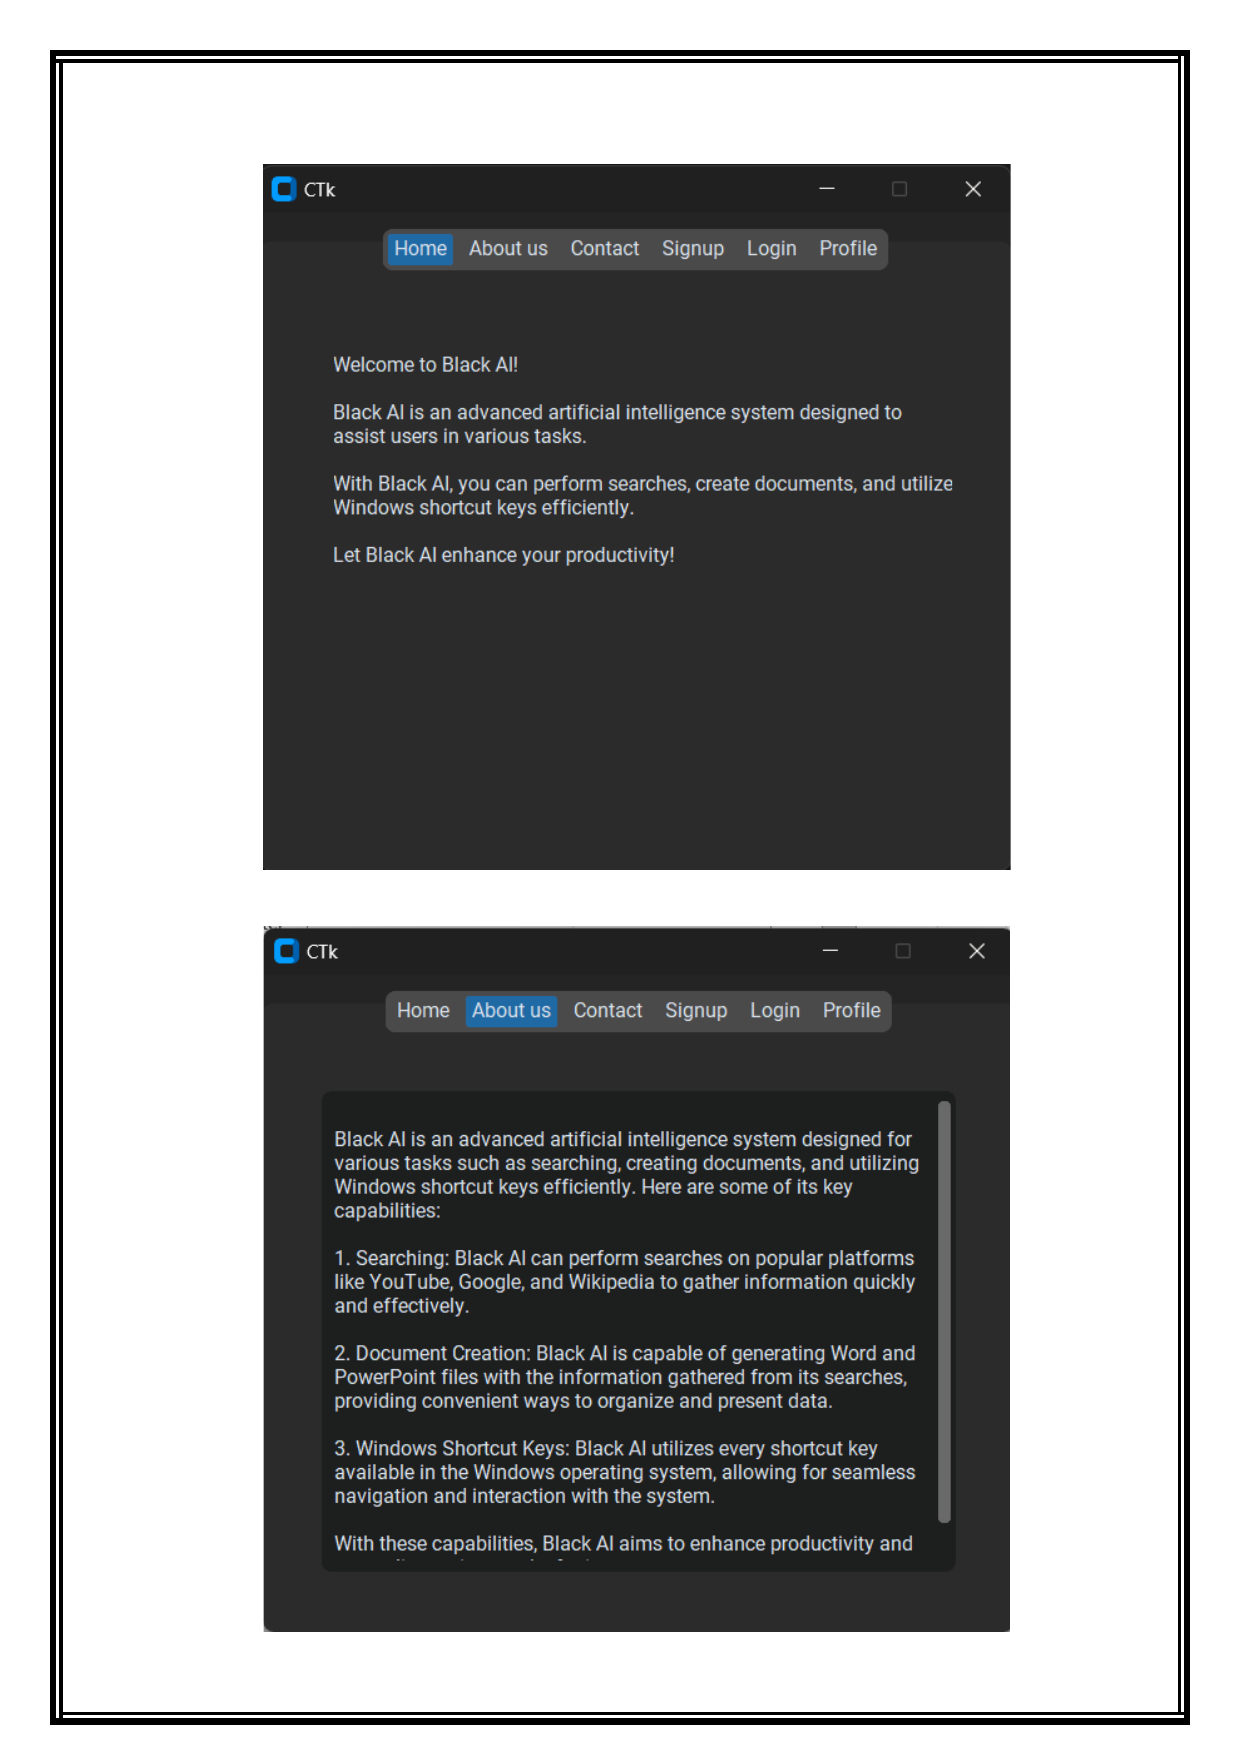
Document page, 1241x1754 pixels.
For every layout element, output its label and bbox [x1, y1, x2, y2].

picture [263, 164, 1011, 870]
picture [263, 926, 1010, 1632]
